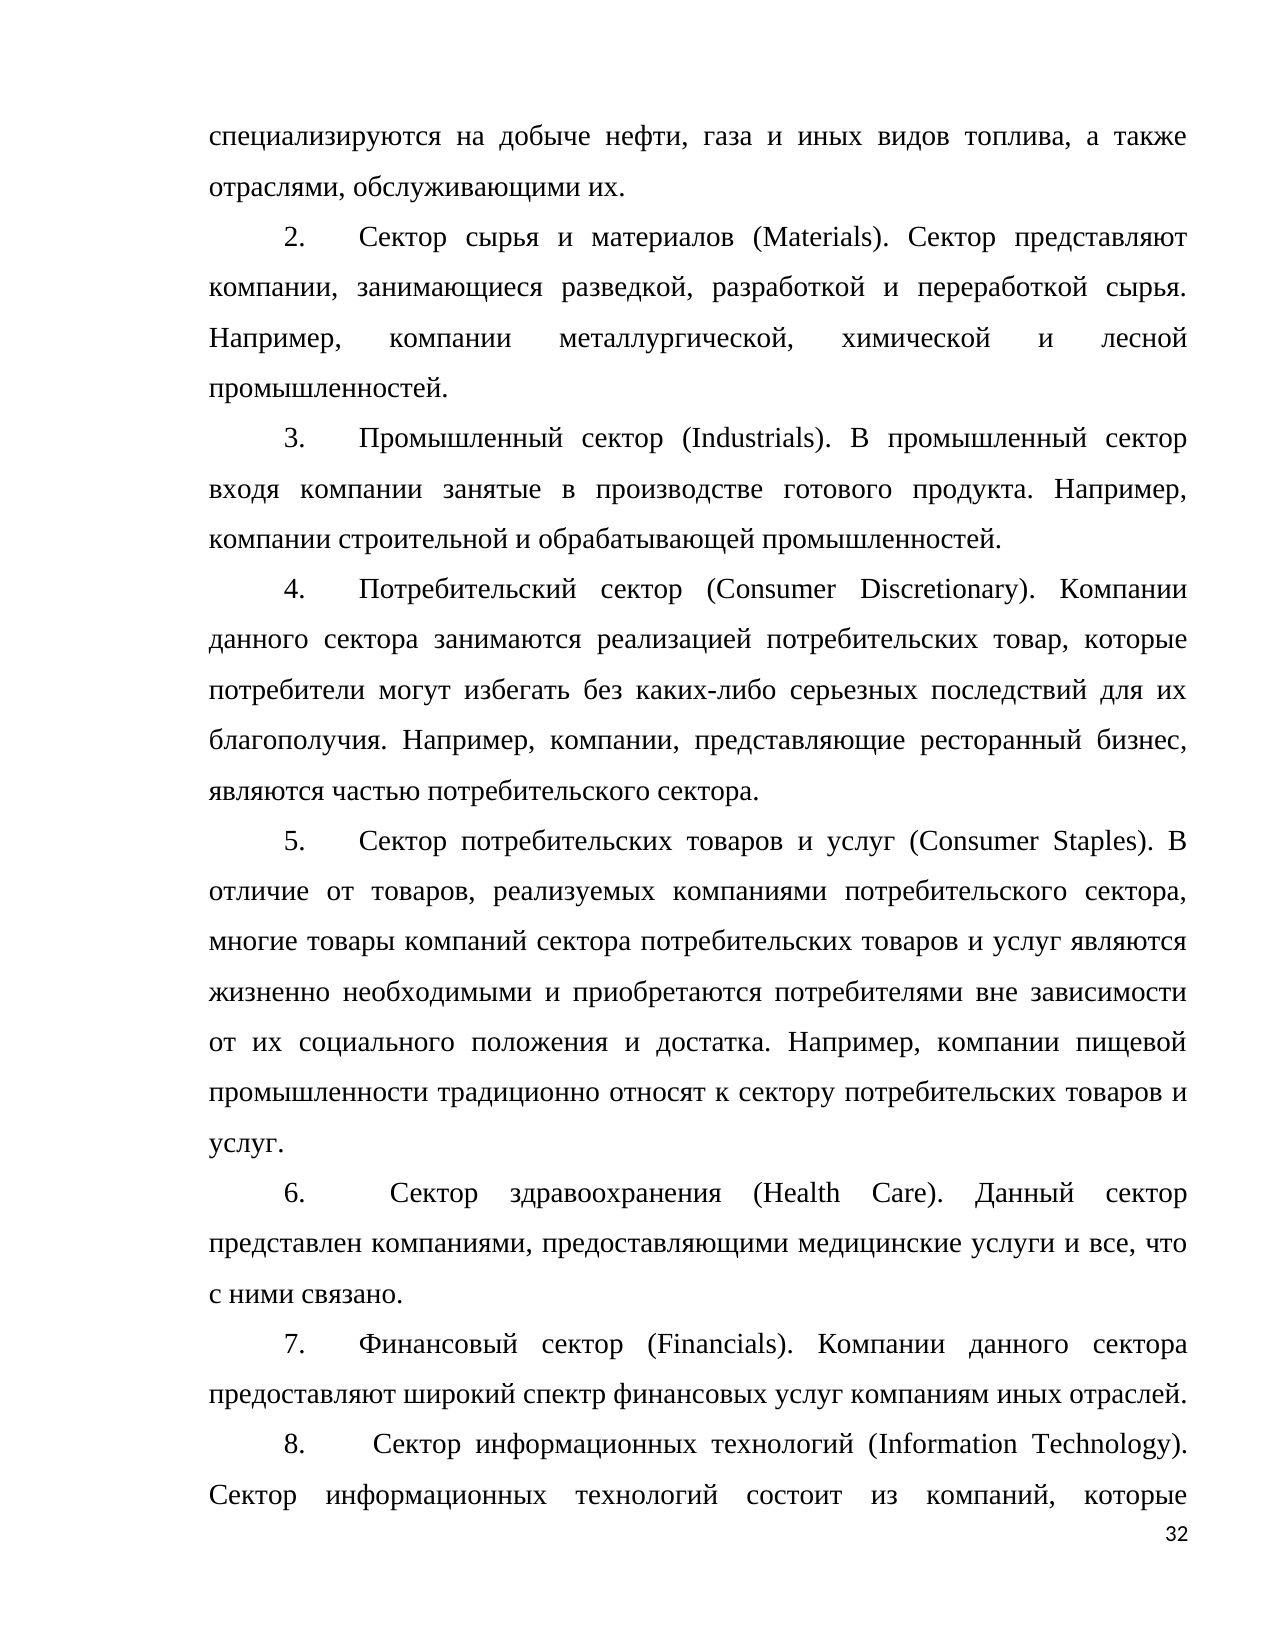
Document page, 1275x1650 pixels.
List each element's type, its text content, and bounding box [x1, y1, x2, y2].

list Сектор потребительских товаров и услуг (Consumer Staples). В отличие от товаров, реализуемых компаниями потребительского сектора, многие товары компаний сектора потребительских товаров и услуг являются жизненно необходимыми и приобретаются потребителями вне зависимости от их социального положения и достатка. Например, компании пищевой промышленности традиционно относят к сектору потребительских товаров и услуг. [208, 823, 1188, 1158]
list Сектор сырья и материалов (Materials). Сектор представляют компании, занимающиеся разведкой, разработкой и переработкой сырья. Например, компании металлургической, химической и лесной промышленностей. [208, 219, 1188, 404]
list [208, 118, 1188, 202]
list Финансовый сектор (Financials). Компании данного сектора предоставляют широкий спектр финансовых услуг компаниям иных отраслей. [208, 1326, 1188, 1410]
list Промышленный сектор (Industrials). В промышленный сектор входя компании занятые в производстве готового продукта. Например, компании строительной и обрабатывающей промышленностей. [208, 420, 1188, 554]
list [208, 1427, 1188, 1511]
list Потребительский сектор (Consumer Discretionary). Компании данного сектора занимаются реализацией потребительских товар, которые потребители могут избегать без каких-либо серьезных последствий для их благополучия. Например, компании, представляющие ресторанный бизнес, являются частью потребительского сектора. [208, 571, 1188, 806]
list Сектор здравоохранения (Health Care). Данный сектор представлен компаниями, предоставляющими медицинские услуги и все, что с ними связано. [208, 1175, 1188, 1309]
